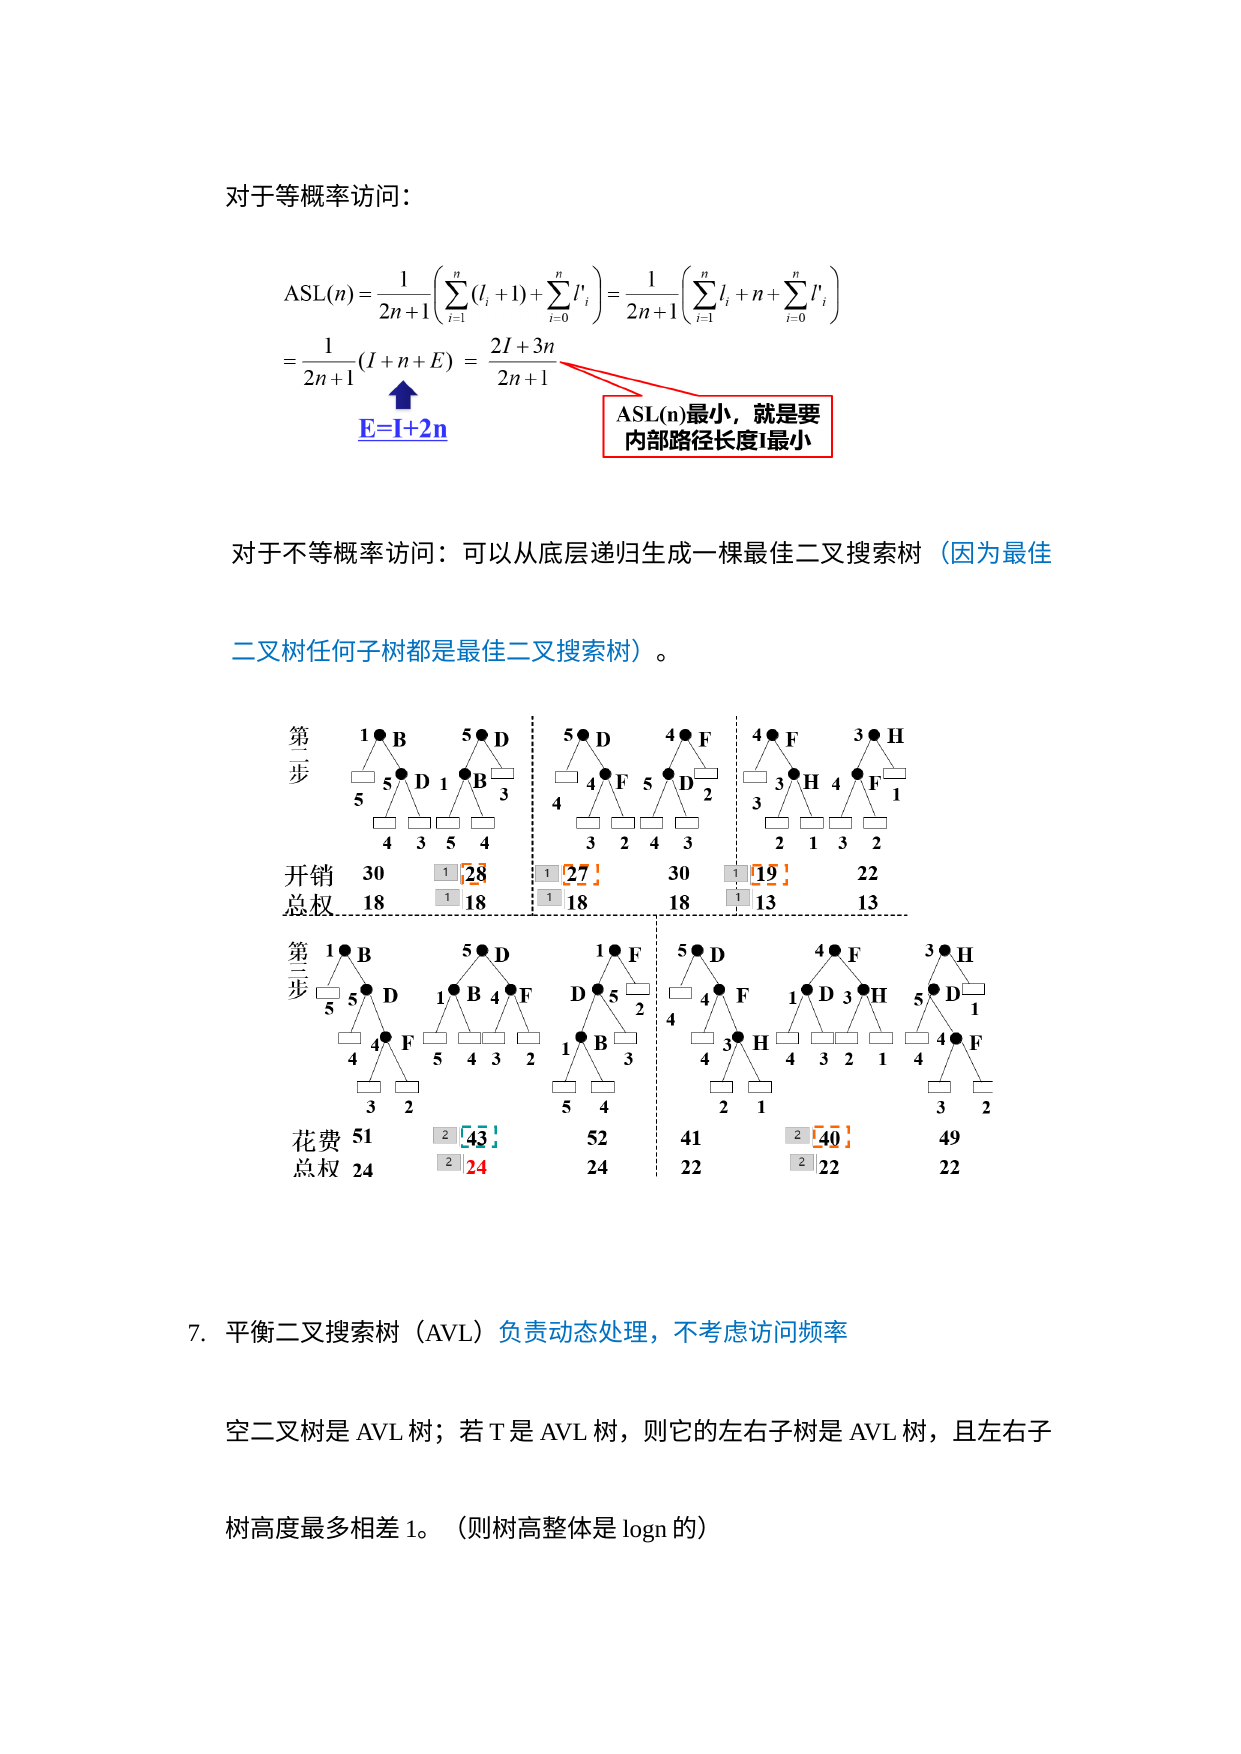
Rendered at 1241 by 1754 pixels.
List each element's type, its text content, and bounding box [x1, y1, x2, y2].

picture [275, 261, 847, 464]
picture [275, 716, 993, 1177]
list 对于等概率访问： [225, 162, 1053, 227]
list 平衡二叉搜索树（AVL）负责动态处理，不考虑访问频率 [187, 1298, 1053, 1363]
text 对于不等概率访问：可以从底层递归生成一棵最佳二叉搜索树（因为最佳二叉树任何子树都是最佳二叉搜索树）。 [231, 519, 1053, 682]
list 空二叉树是AVL树；若T是AVL树，则它的左右子树是AVL树，且左右子树高度最多相差1。（则树高整体是logn的） [225, 1397, 1053, 1559]
